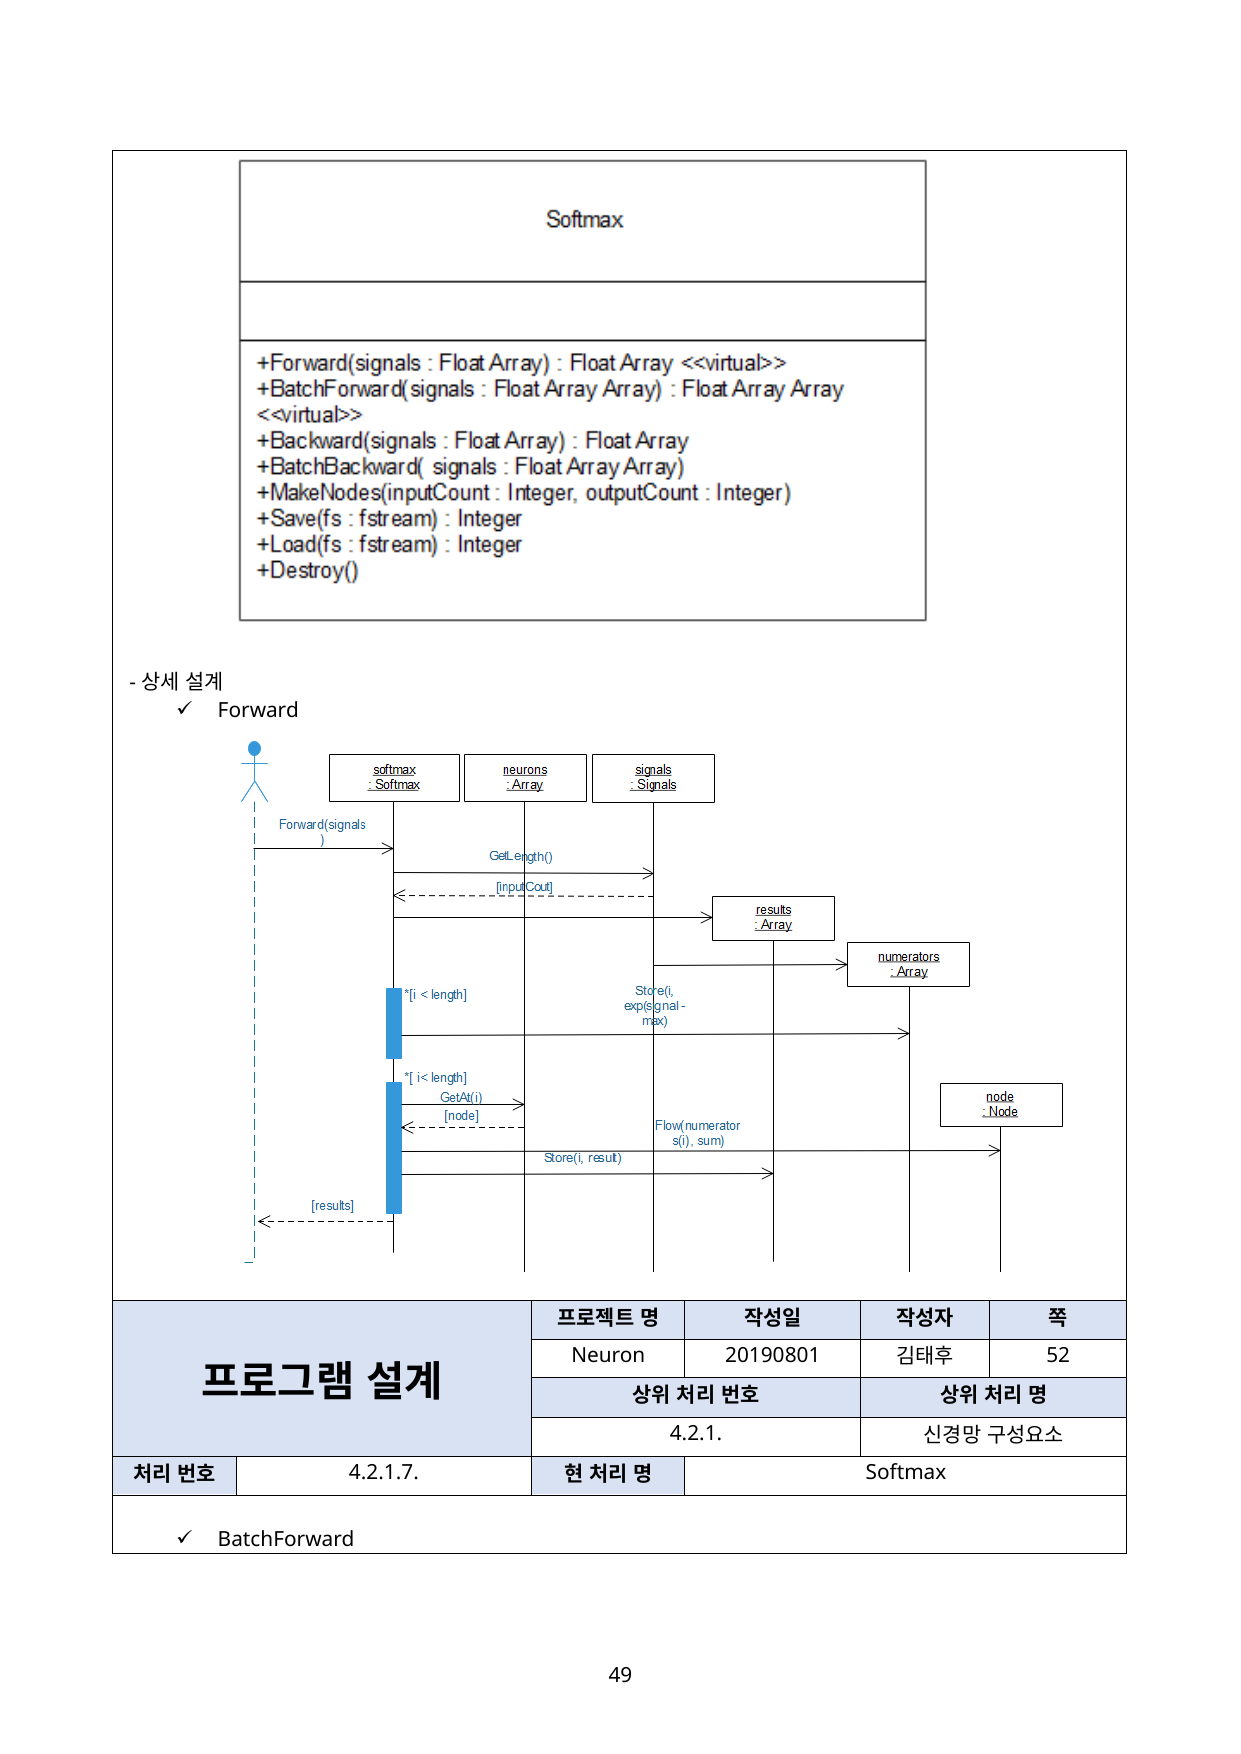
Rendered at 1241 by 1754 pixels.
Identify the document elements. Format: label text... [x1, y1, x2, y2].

table_cell 김태후 [861, 1340, 989, 1377]
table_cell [113, 1496, 1126, 1552]
table_cell 4.2.1.7. [237, 1457, 531, 1494]
table_cell 프로젝트 명 [532, 1301, 684, 1339]
table_cell 작성일 [685, 1301, 860, 1339]
table_cell 프로그램 설계 [113, 1301, 531, 1456]
table_cell 작성자 [861, 1301, 989, 1339]
table_cell 52 [990, 1340, 1126, 1377]
table_cell 4.2.1. [532, 1418, 860, 1456]
table_cell 현 처리 명 [532, 1457, 684, 1494]
picture [217, 723, 1087, 1272]
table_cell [113, 151, 1126, 1300]
table_cell 신경망 구성요소 [861, 1418, 1126, 1456]
table_cell 처리 번호 [113, 1457, 236, 1494]
table_cell 상위 처리 번호 [532, 1378, 860, 1417]
table_cell 상위 처리 명 [861, 1378, 1126, 1417]
picture [217, 151, 946, 637]
table_cell 20190801 [685, 1340, 860, 1377]
table_cell Softmax [685, 1457, 1126, 1494]
table_cell Neuron [532, 1340, 684, 1377]
table_cell 쪽 [990, 1301, 1126, 1339]
